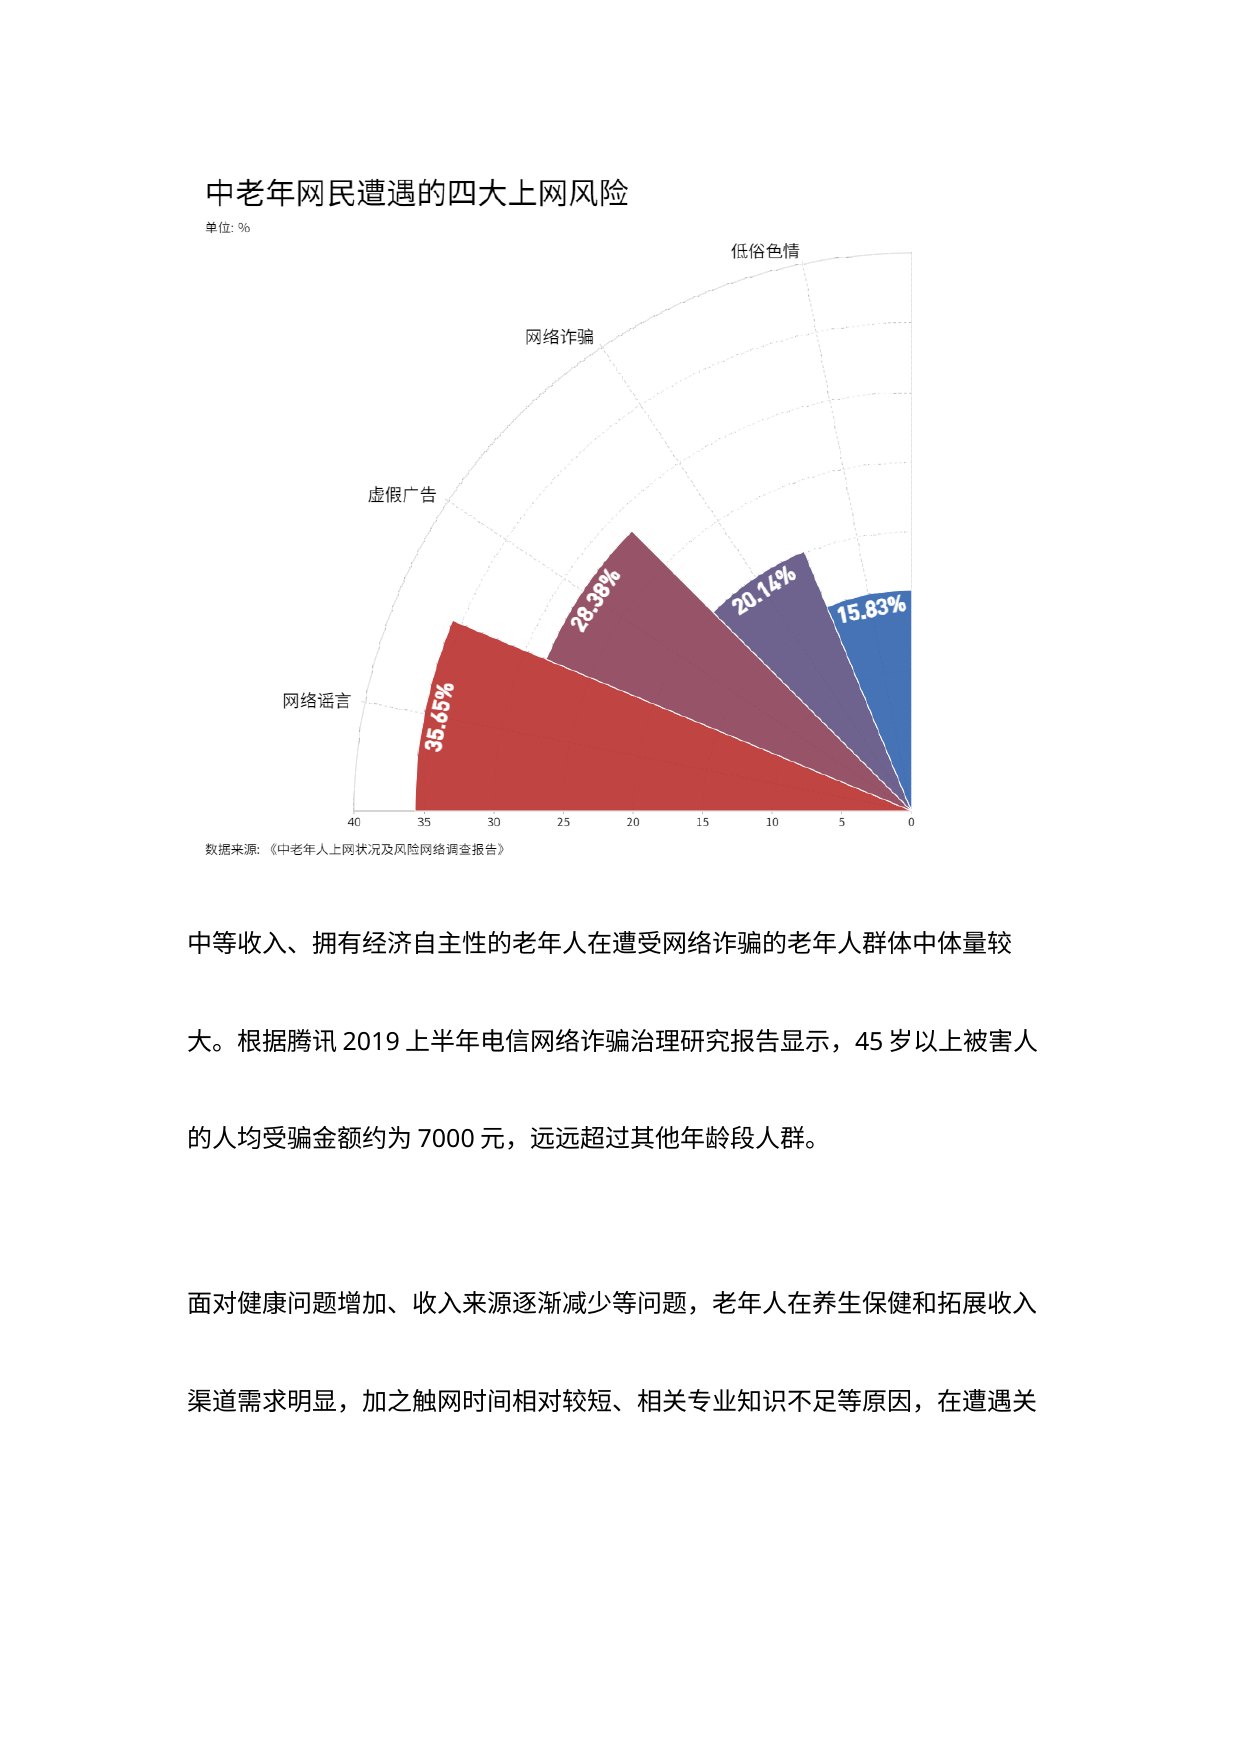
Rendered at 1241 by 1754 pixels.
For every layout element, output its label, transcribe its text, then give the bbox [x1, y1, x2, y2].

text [187, 1269, 1053, 1432]
picture [187, 162, 1052, 871]
